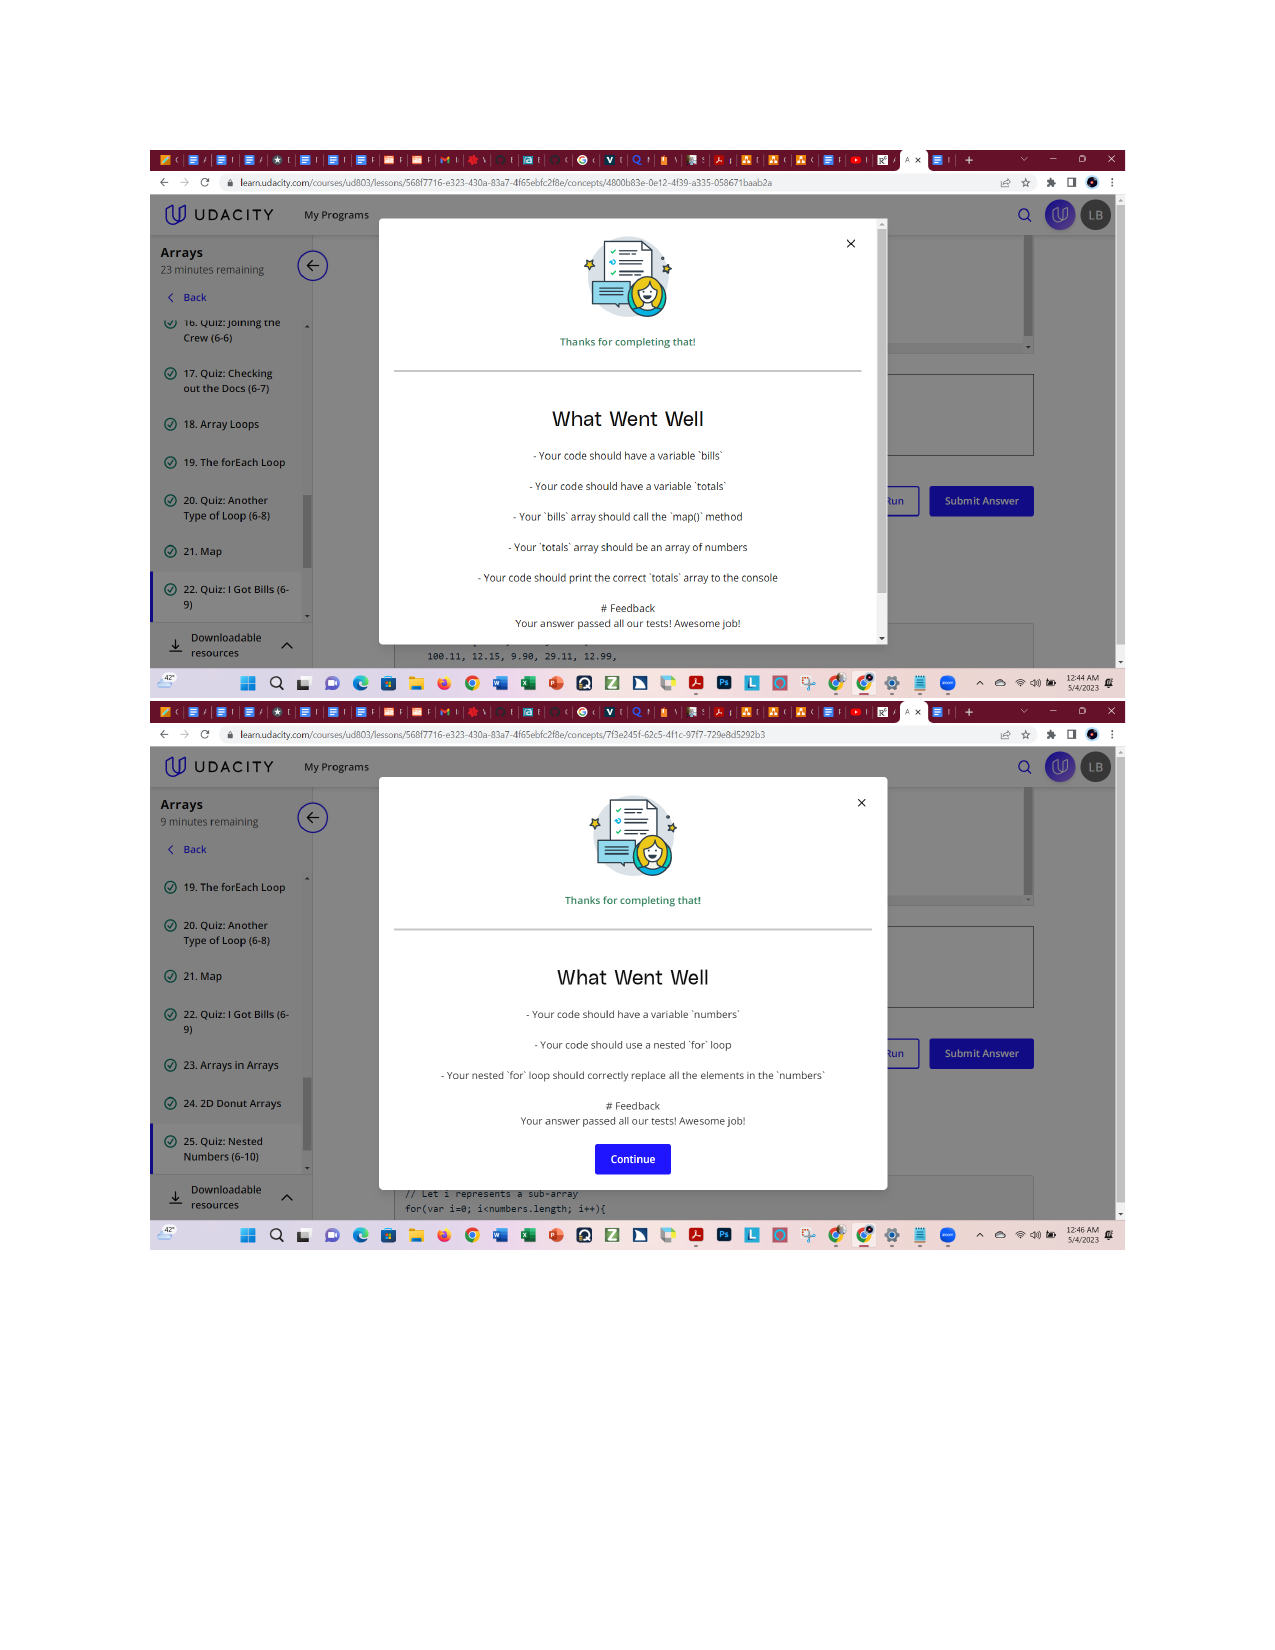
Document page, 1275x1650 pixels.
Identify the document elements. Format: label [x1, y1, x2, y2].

picture [150, 701, 1125, 1250]
picture [150, 150, 1125, 698]
